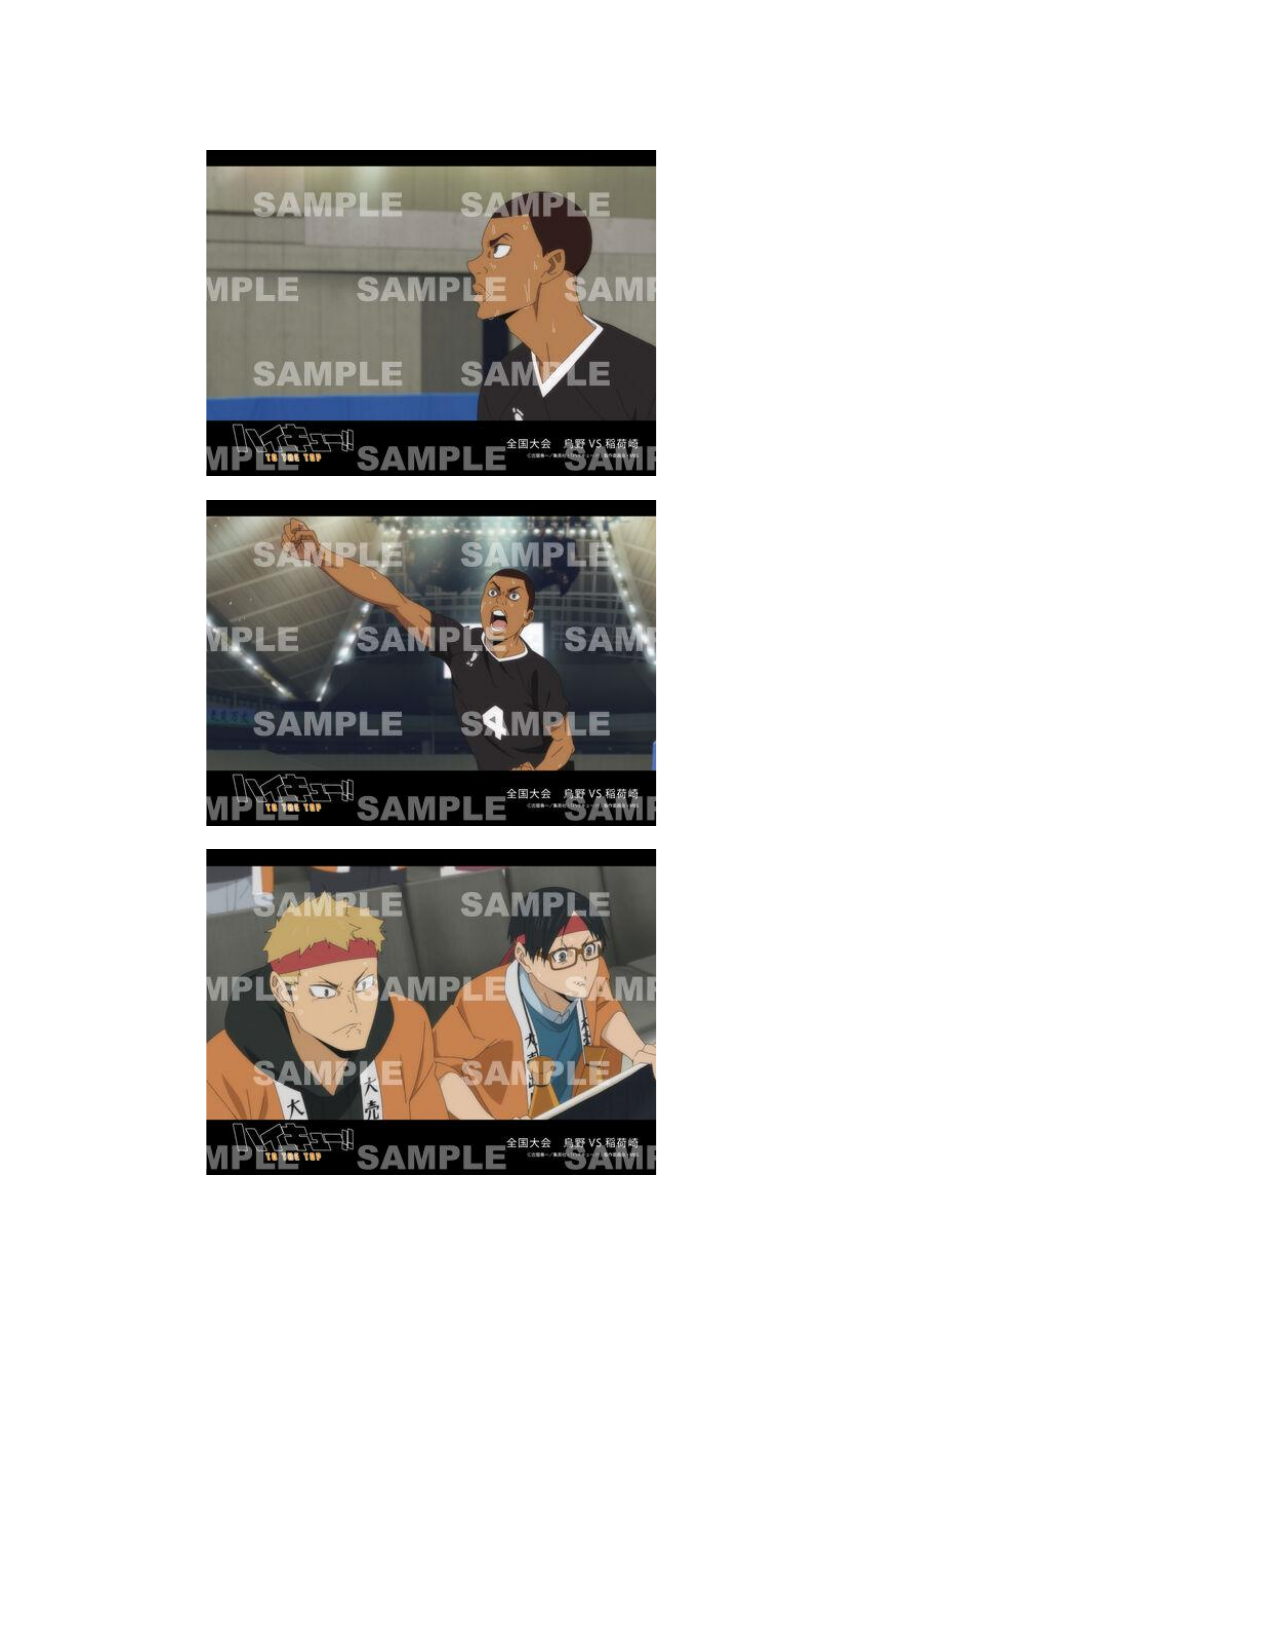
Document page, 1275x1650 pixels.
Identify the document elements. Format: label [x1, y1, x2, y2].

picture [206, 849, 657, 1175]
picture [206, 500, 657, 826]
picture [206, 150, 657, 476]
